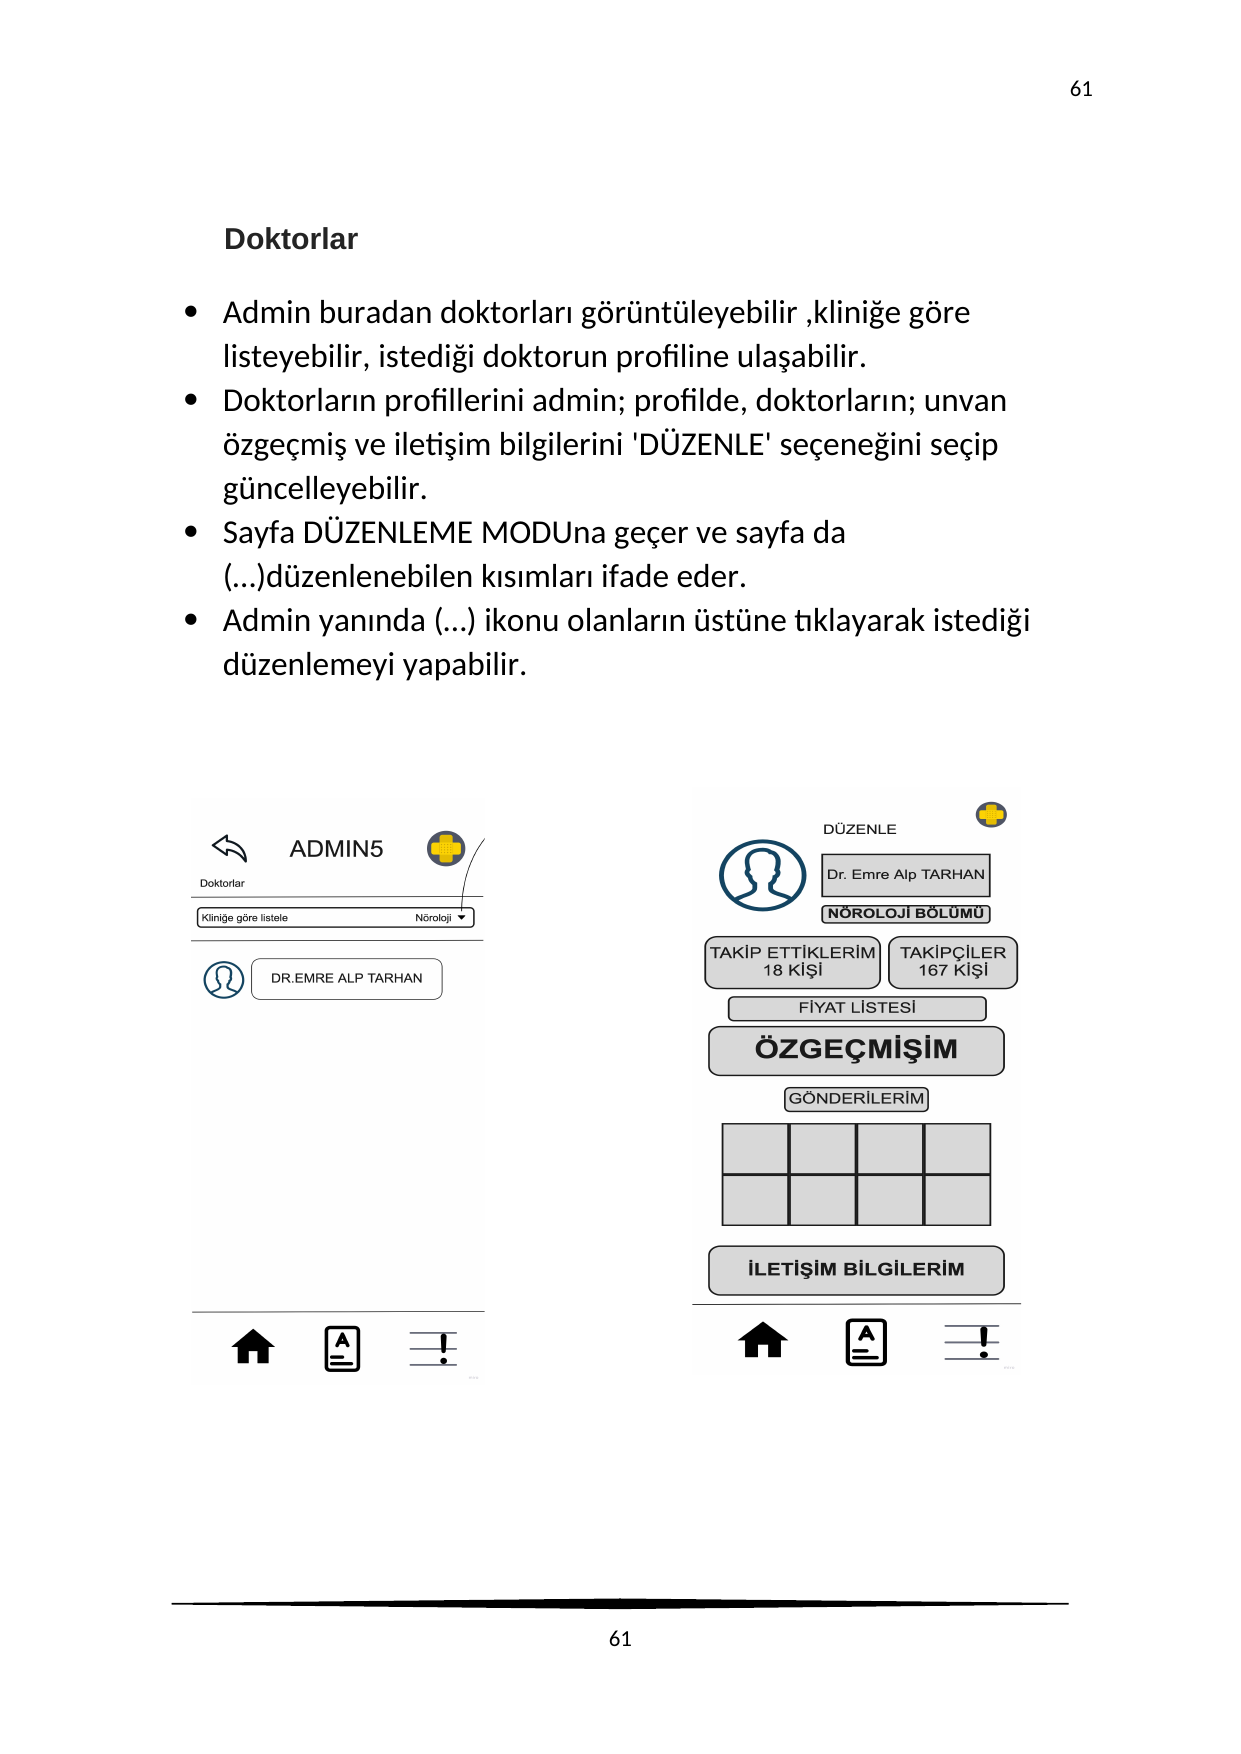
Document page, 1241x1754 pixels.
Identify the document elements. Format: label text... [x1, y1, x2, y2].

picture [191, 798, 485, 1385]
list Admin buradan doktorları görüntüleyebilir ,kliniğe göre listeyebilir, istediği doktorun profiline ulaşabilir. [185, 291, 1093, 376]
text Doktorlar [223, 219, 1093, 255]
picture [692, 787, 1022, 1375]
list Doktorların profillerini admin; profilde, doktorların; unvan özgeçmiş ve iletişim bilgilerini 'DÜZENLE' seçeneğini seçip güncelleyebilir. [185, 379, 1093, 508]
list Sayfa DÜZENLEME MODUna geçer ve sayfa da (…)düzenlenebilen kısımları ifade eder. [185, 511, 1093, 596]
list Admin yanında (…) ikonu olanların üstüne tıklayarak istediği düzenlemeyi yapabilir. [185, 599, 1093, 684]
